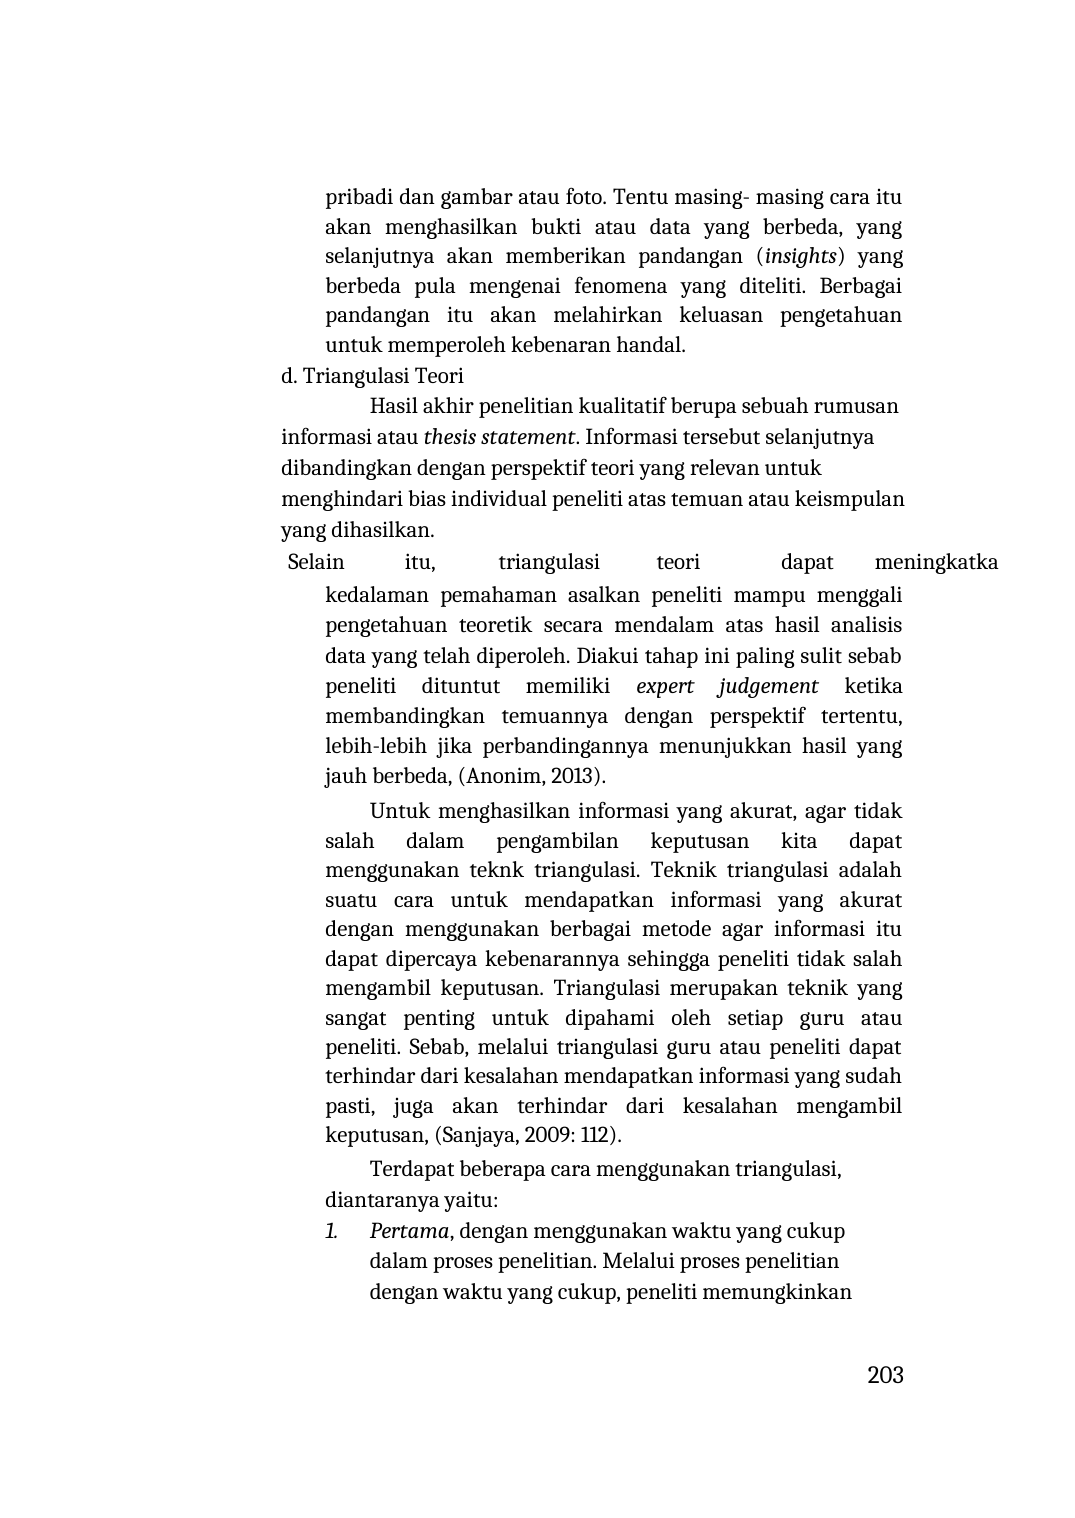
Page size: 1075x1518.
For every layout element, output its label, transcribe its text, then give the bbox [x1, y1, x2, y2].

text Terdapat beberapa cara menggunakan triangulasi, diantaranya yaitu: 1. Pertama, dengan menggunakan waktu yang cukup dalam proses penelitian. Melalui proses penelitian dengan waktu yang cukup, peneliti memungkinkan [325, 1152, 910, 1306]
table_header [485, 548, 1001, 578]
text Untuk menghasilkan informasi yang akurat, agar tidak salah dalam pengambilan keputusan kita dapat menggunakan teknk triangulasi. Teknik triangulasi adalah suatu cara untuk mendapatkan informasi yang akurat dengan menggunakan berbagai metode agar informasi itu dapat dipercaya kebenarannya sehingga peneliti tidak salah mengambil keputusan. Triangulasi merupakan teknik yang sangat penting untuk dipahami oleh setiap guru atau peneliti. Sebab, melalui triangulasi guru atau peneliti dapat terhindar dari kesalahan mendapatkan informasi yang sudah pasti, juga akan terhindar dari kesalahan mengambil keputusan, (Sanjaya, 2009: 112). [325, 798, 903, 1148]
text d. Triangulasi Teori Hasil akhir penelitian kualitatif berupa sebuah rumusan informasi atau thesis statement. Informasi tersebut selanjutnya dibandingkan dengan perspektif teori yang relevan untuk menghindari bias individual peneliti atas temuan atau keismpulan yang dihasilkan. [281, 358, 910, 543]
text 203 [150, 1364, 904, 1389]
text kedalaman pemahaman asalkan peneliti mampu menggali pengetahuan teoretik secara mendalam atas hasil analisis data yang telah diperoleh. Diakui tahap ini paling sulit sebab peneliti dituntut memiliki expert judgement ketika membandingkan temuannya dengan perspektif tertentu, lebih-lebih jika perbandingannya menunjukkan hasil yang jauh berbeda, (Anonim, 2013). [325, 578, 903, 790]
text pribadi dan gambar atau foto. Tentu masing- masing cara itu akan menghasilkan bukti atau data yang berbeda, yang selanjutnya akan memberikan pandangan (insights) yang berbeda pula mengenai fenomena yang diteliti. Berbagai pandangan itu akan melahirkan keluasan pengetahuan untuk memperoleh kebenaran handal. [325, 181, 903, 358]
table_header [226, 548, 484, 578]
